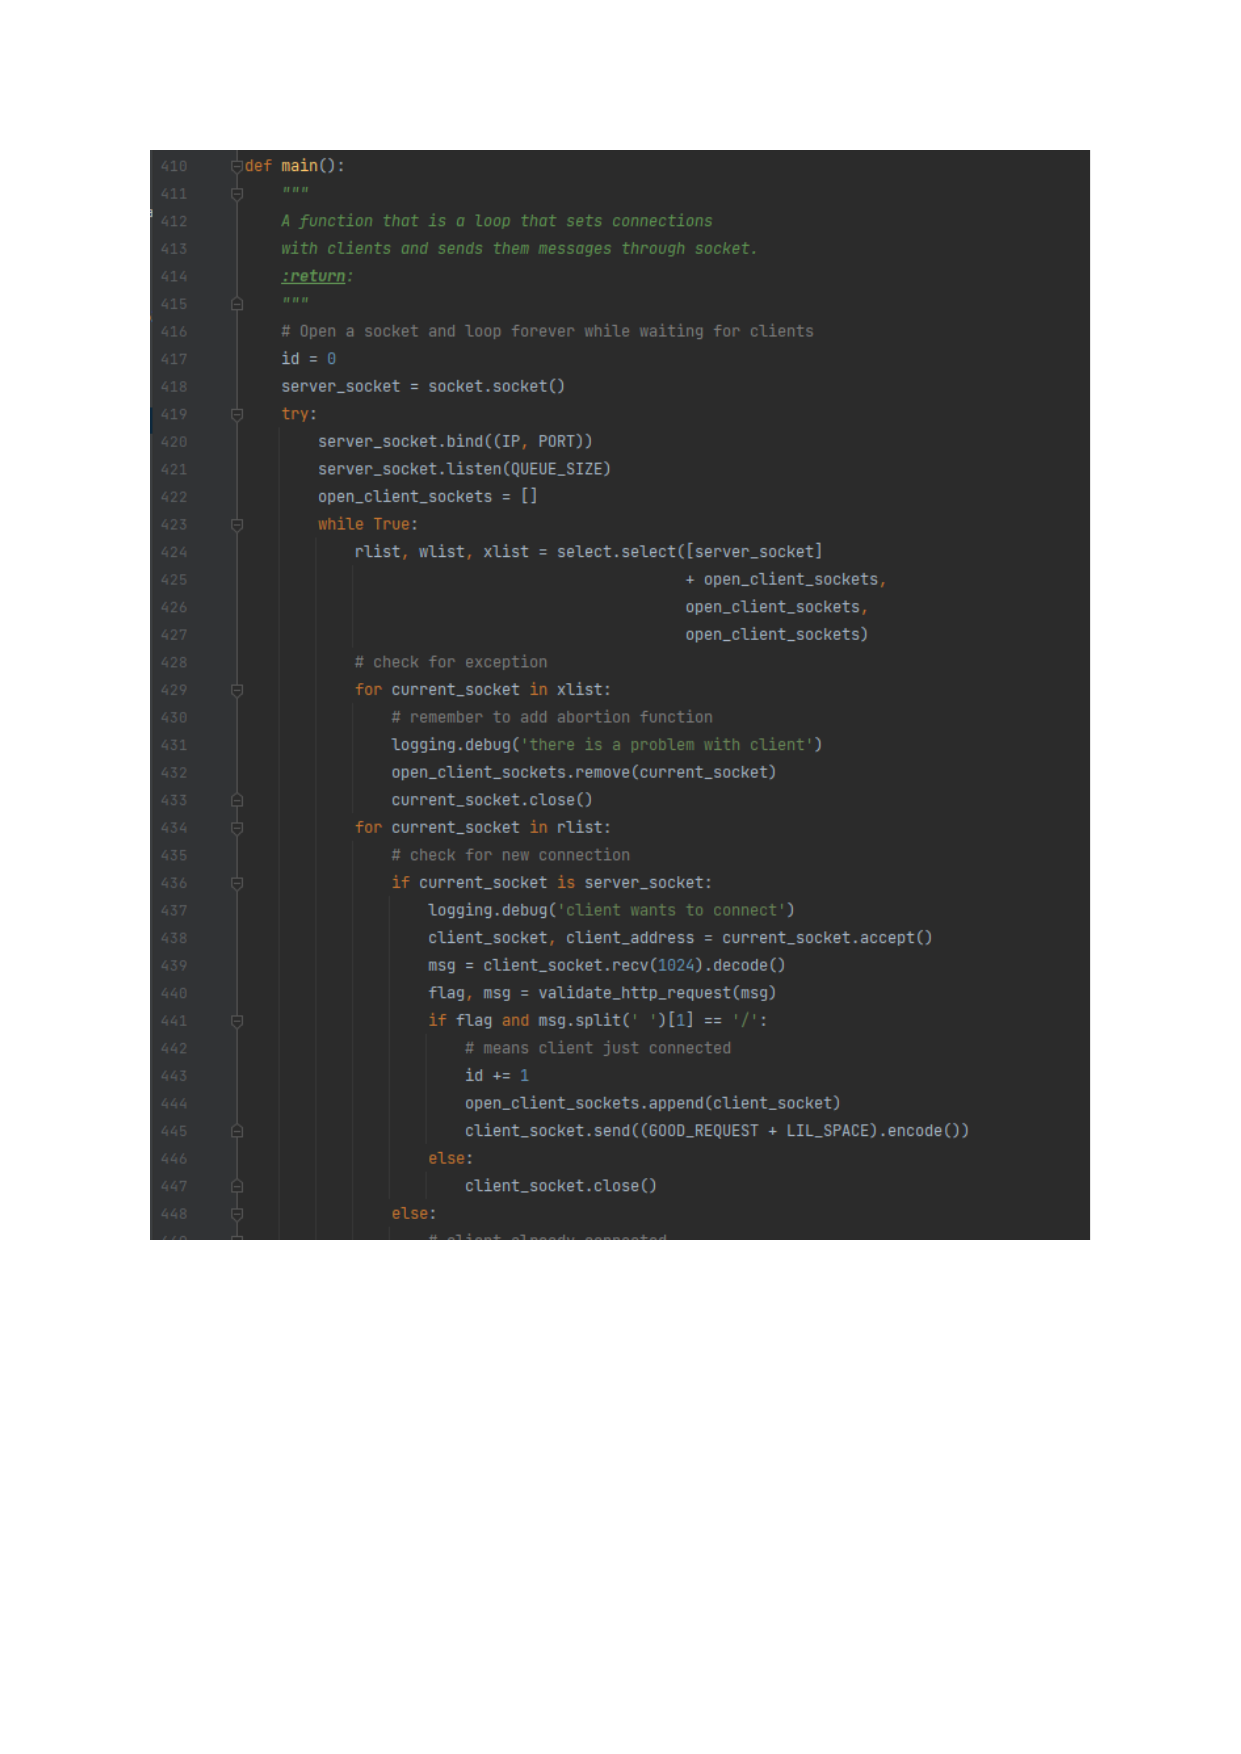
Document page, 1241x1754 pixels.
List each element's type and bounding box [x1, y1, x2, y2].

picture [150, 150, 1091, 1240]
